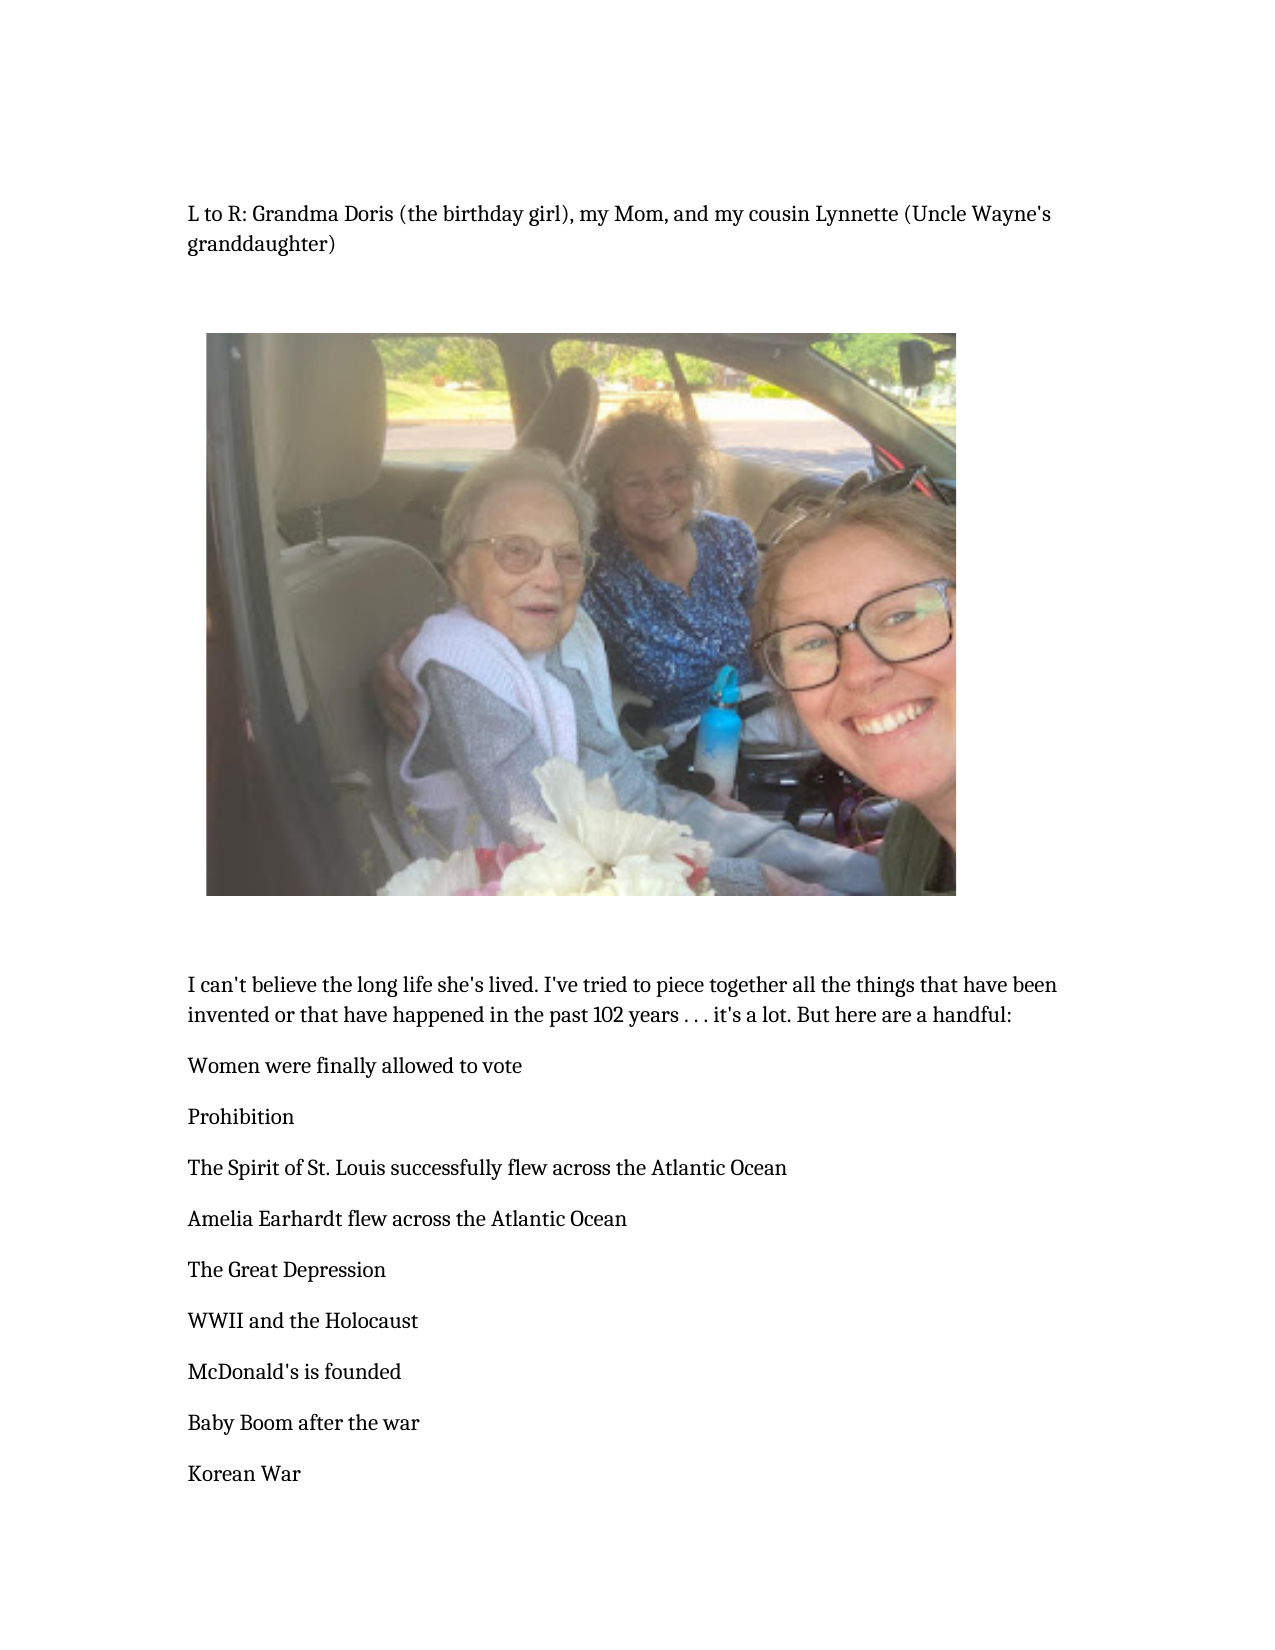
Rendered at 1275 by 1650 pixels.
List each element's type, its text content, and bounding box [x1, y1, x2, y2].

text The Spirit of St. Louis successfully flew across the Atlantic Ocean [187, 1155, 1087, 1181]
text L to R: Grandma Doris (the birthday girl), my Mom, and my cousin Lynnette (Uncle Wayne's granddaughter) [187, 201, 1087, 258]
text I can't believe the long life she's lived. I've tried to piece together all the things that have been invented or that have happened in the past 102 years . . . it's a lot. But here are a handful: [187, 972, 1087, 1028]
text Baby Boom after the war [187, 1410, 1087, 1436]
picture [206, 333, 957, 896]
text Korean War [187, 1461, 1087, 1487]
text Prohibition [187, 1104, 1087, 1130]
text Women were finally allowed to vote [187, 1053, 1087, 1079]
text Amelia Earhardt flew across the Atlantic Ocean [187, 1206, 1087, 1232]
text McDonald's is founded [187, 1359, 1087, 1385]
text The Great Depression [187, 1257, 1087, 1283]
text WWII and the Holocaust [187, 1308, 1087, 1334]
